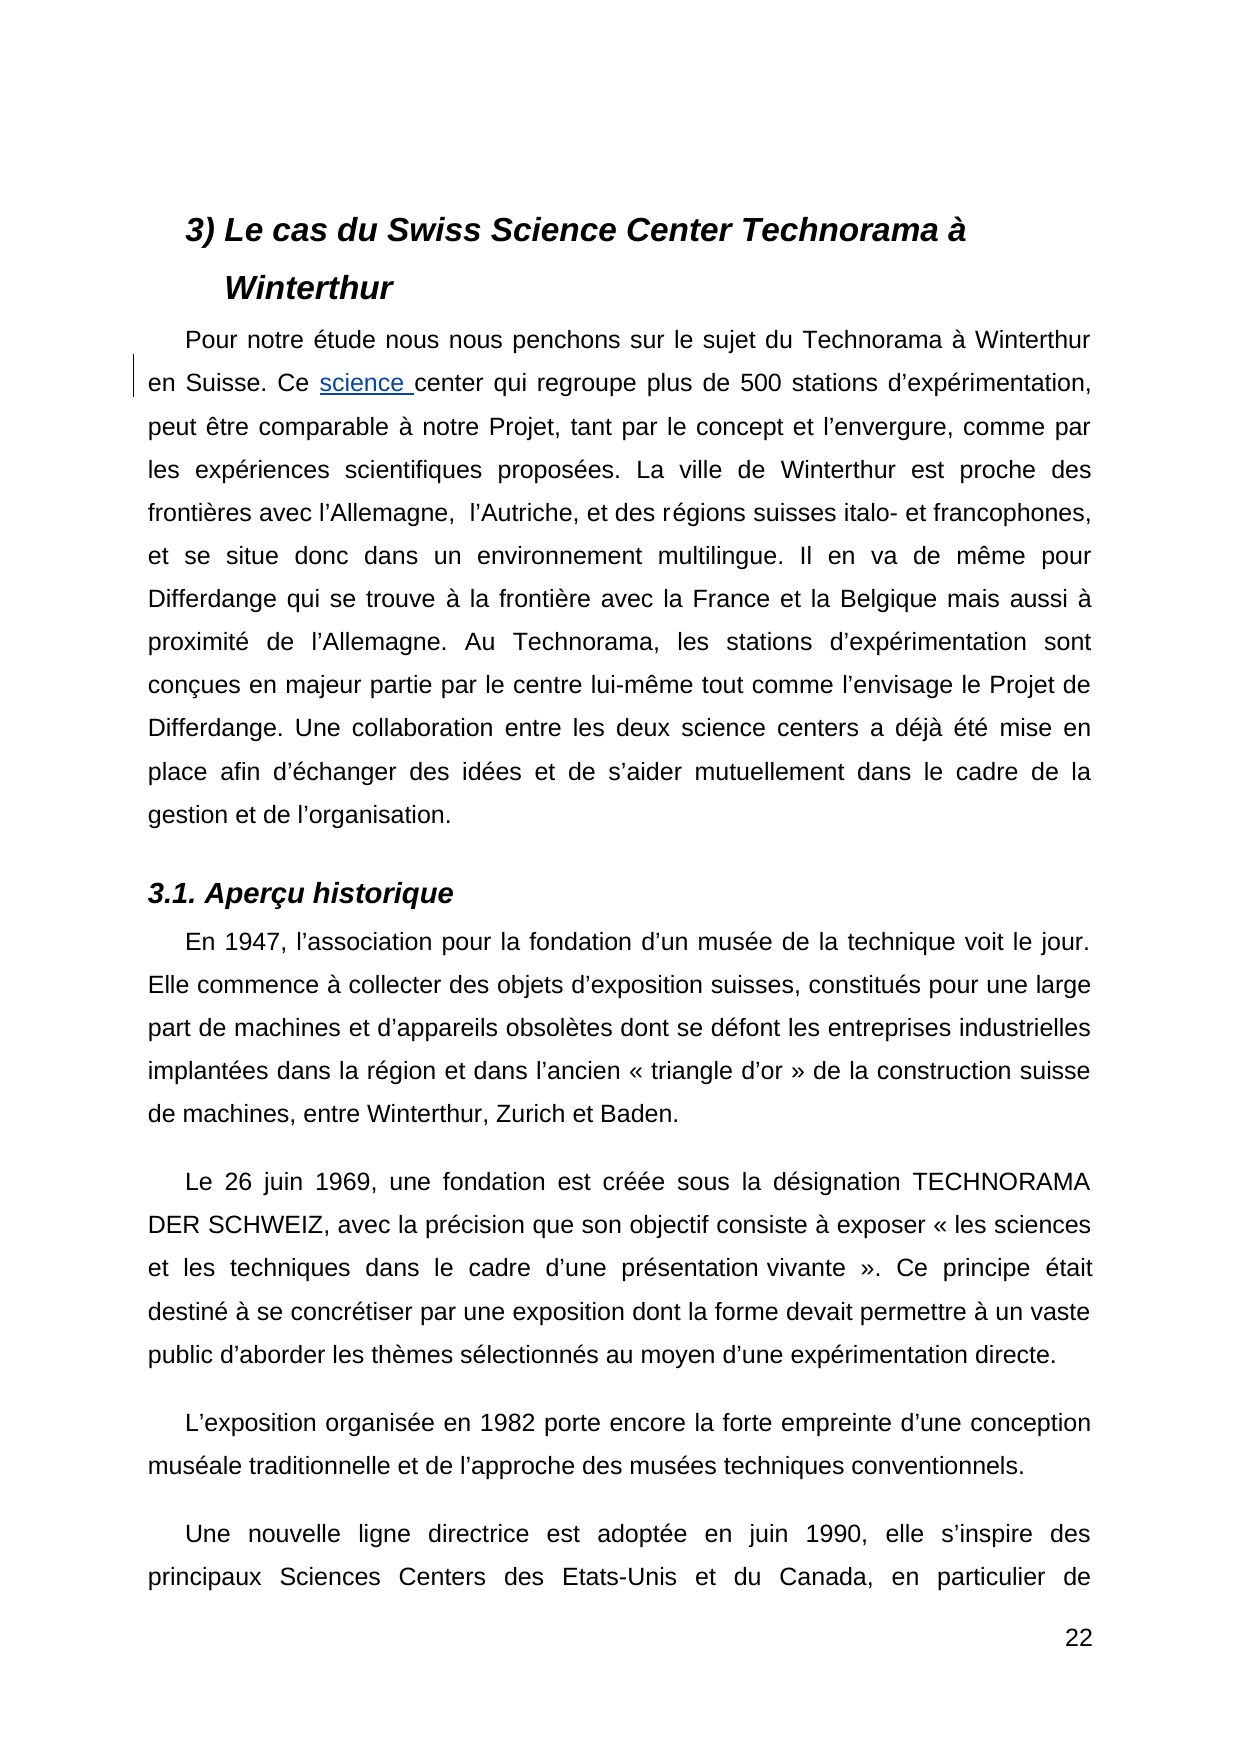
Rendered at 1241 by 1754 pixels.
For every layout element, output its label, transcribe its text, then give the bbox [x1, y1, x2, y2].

text Pour notre étude nous nous penchons sur le sujet du Technorama à Winterthur en Suisse. Ce center qui regroupe plus de 500 stations d’expérimentation, peut être comparable à notre Projet, tant par le concept et l’envergure, comme par les expériences scientifiques proposées. La ville de Winterthur est proche des frontières avec l’Allemagne, l’Autriche, et des régions suisses italo- et francophones, et se situe donc dans un environnement multilingue. Il en va de même pour Differdange qui se trouve à la frontière avec la France et la Belgique mais aussi à proximité de l’Allemagne. Au Technorama, les stations d’expérimentation sont conçues en majeur partie par le centre lui-même tout comme l’envisage le Projet de Differdange. Une collaboration entre les deux science centers a déjà été mise en place afin d’échanger des idées et de s’aider mutuellement dans le cadre de la gestion et de l’organisation. [148, 325, 1093, 828]
text L’exposition organisée en 1982 porte encore la forte empreinte d’une conception muséale traditionnelle et de l’approche des musées techniques conventionnels. [148, 1408, 1093, 1479]
subtitle Le cas du Swiss Science Center Technorama à Winterthur [185, 210, 1093, 306]
text Le 26 juin 1969, une fondation est créée sous la désignation TECHNORAMA DER SCHWEIZ, avec la précision que son objectif consiste à exposer « les sciences et les techniques dans le cadre d’une présentation vivante ». Ce principe était destiné à se concrétiser par une exposition dont la forme devait permettre à un vaste public d’aborder les thèmes sélectionnés au moyen d’une expérimentation directe. [148, 1167, 1093, 1368]
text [148, 1519, 1093, 1591]
text En 1947, l’association pour la fondation d’un musée de la technique voit le jour. Elle commence à collecter des objets d’exposition suisses, constitués pour une large part de machines et d’appareils obsolètes dont se défont les entreprises industrielles implantées dans la région et dans l’ancien « triangle d’or » de la construction suisse de machines, entre Winterthur, Zurich et Baden. [148, 926, 1093, 1128]
subtitle 3.1. Aperçu historique [148, 876, 1093, 910]
